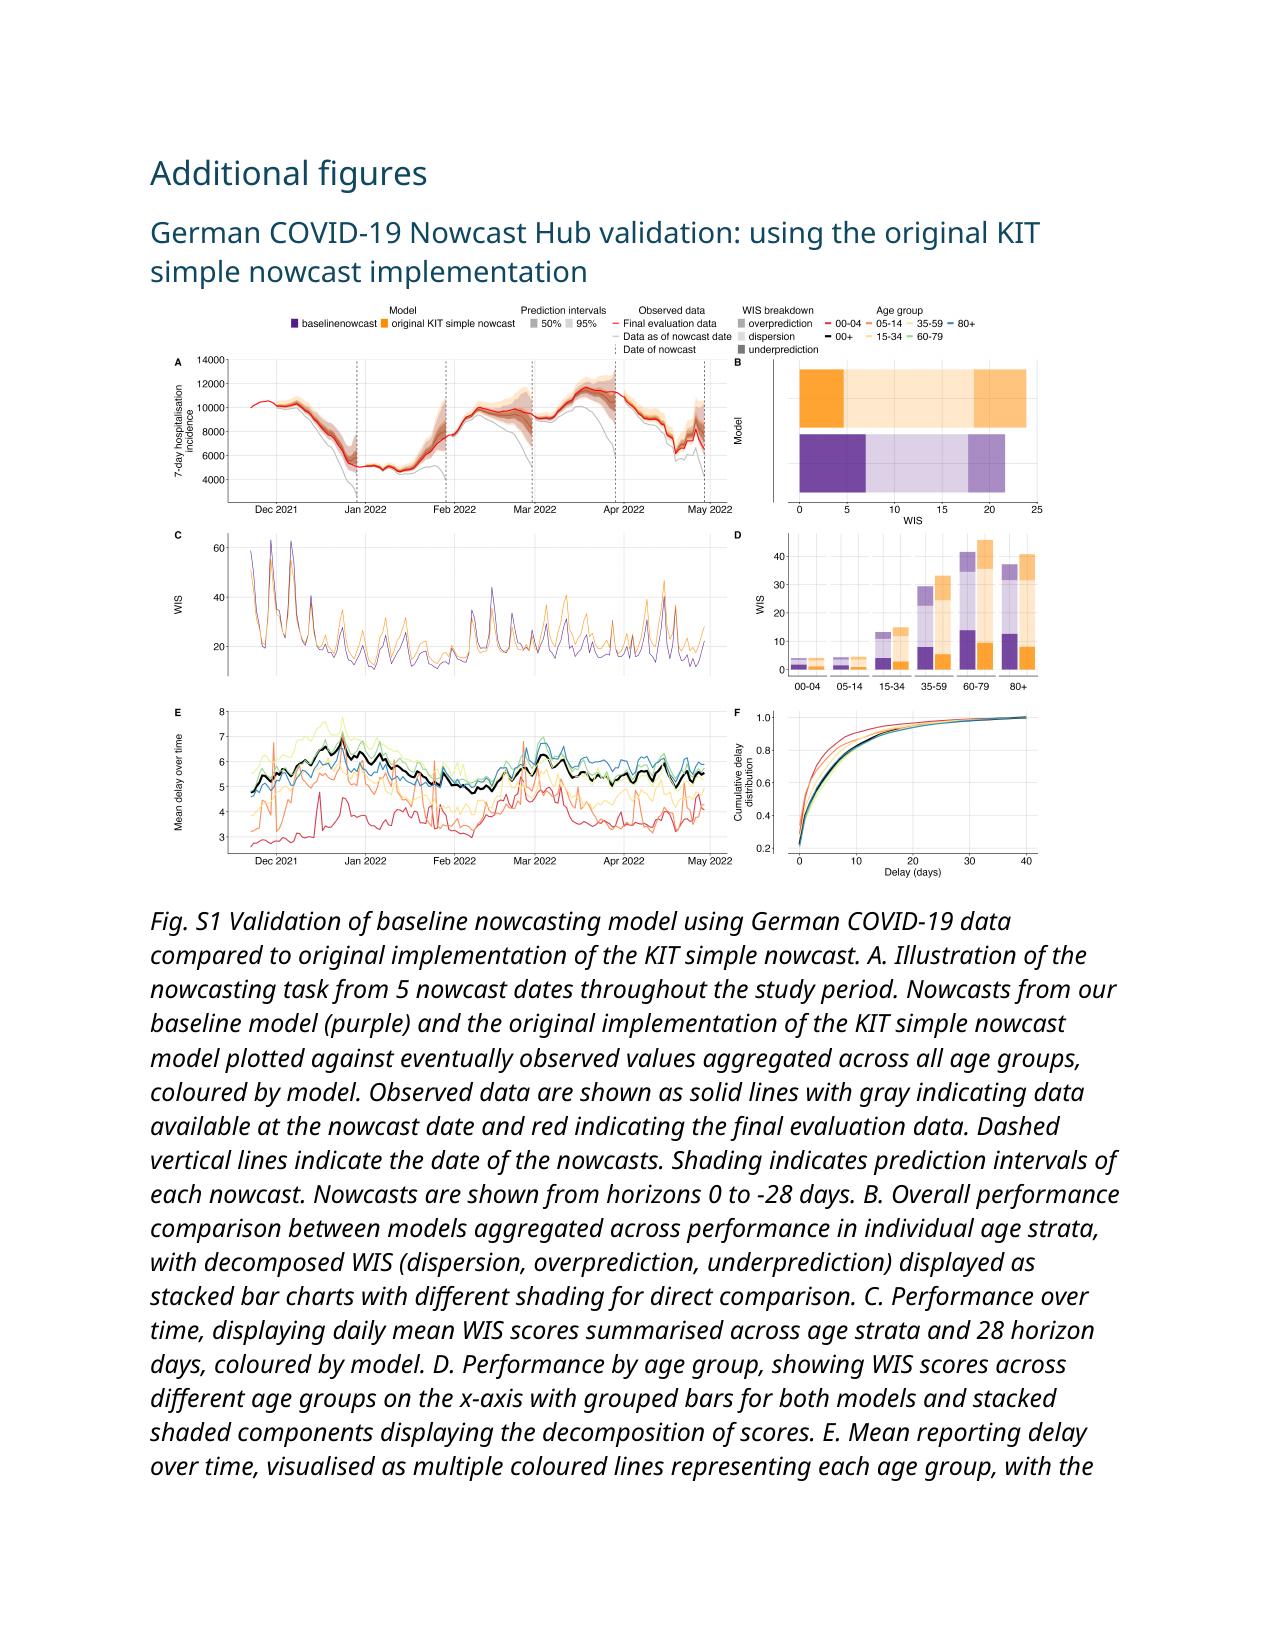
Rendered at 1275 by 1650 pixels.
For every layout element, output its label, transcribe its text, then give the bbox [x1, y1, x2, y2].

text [150, 904, 1125, 1483]
subtitle German COVID-19 Nowcast Hub validation: using the original KIT simple nowcast implementation [150, 212, 1125, 291]
subtitle Additional figures [150, 150, 1125, 195]
picture [168, 299, 1044, 884]
